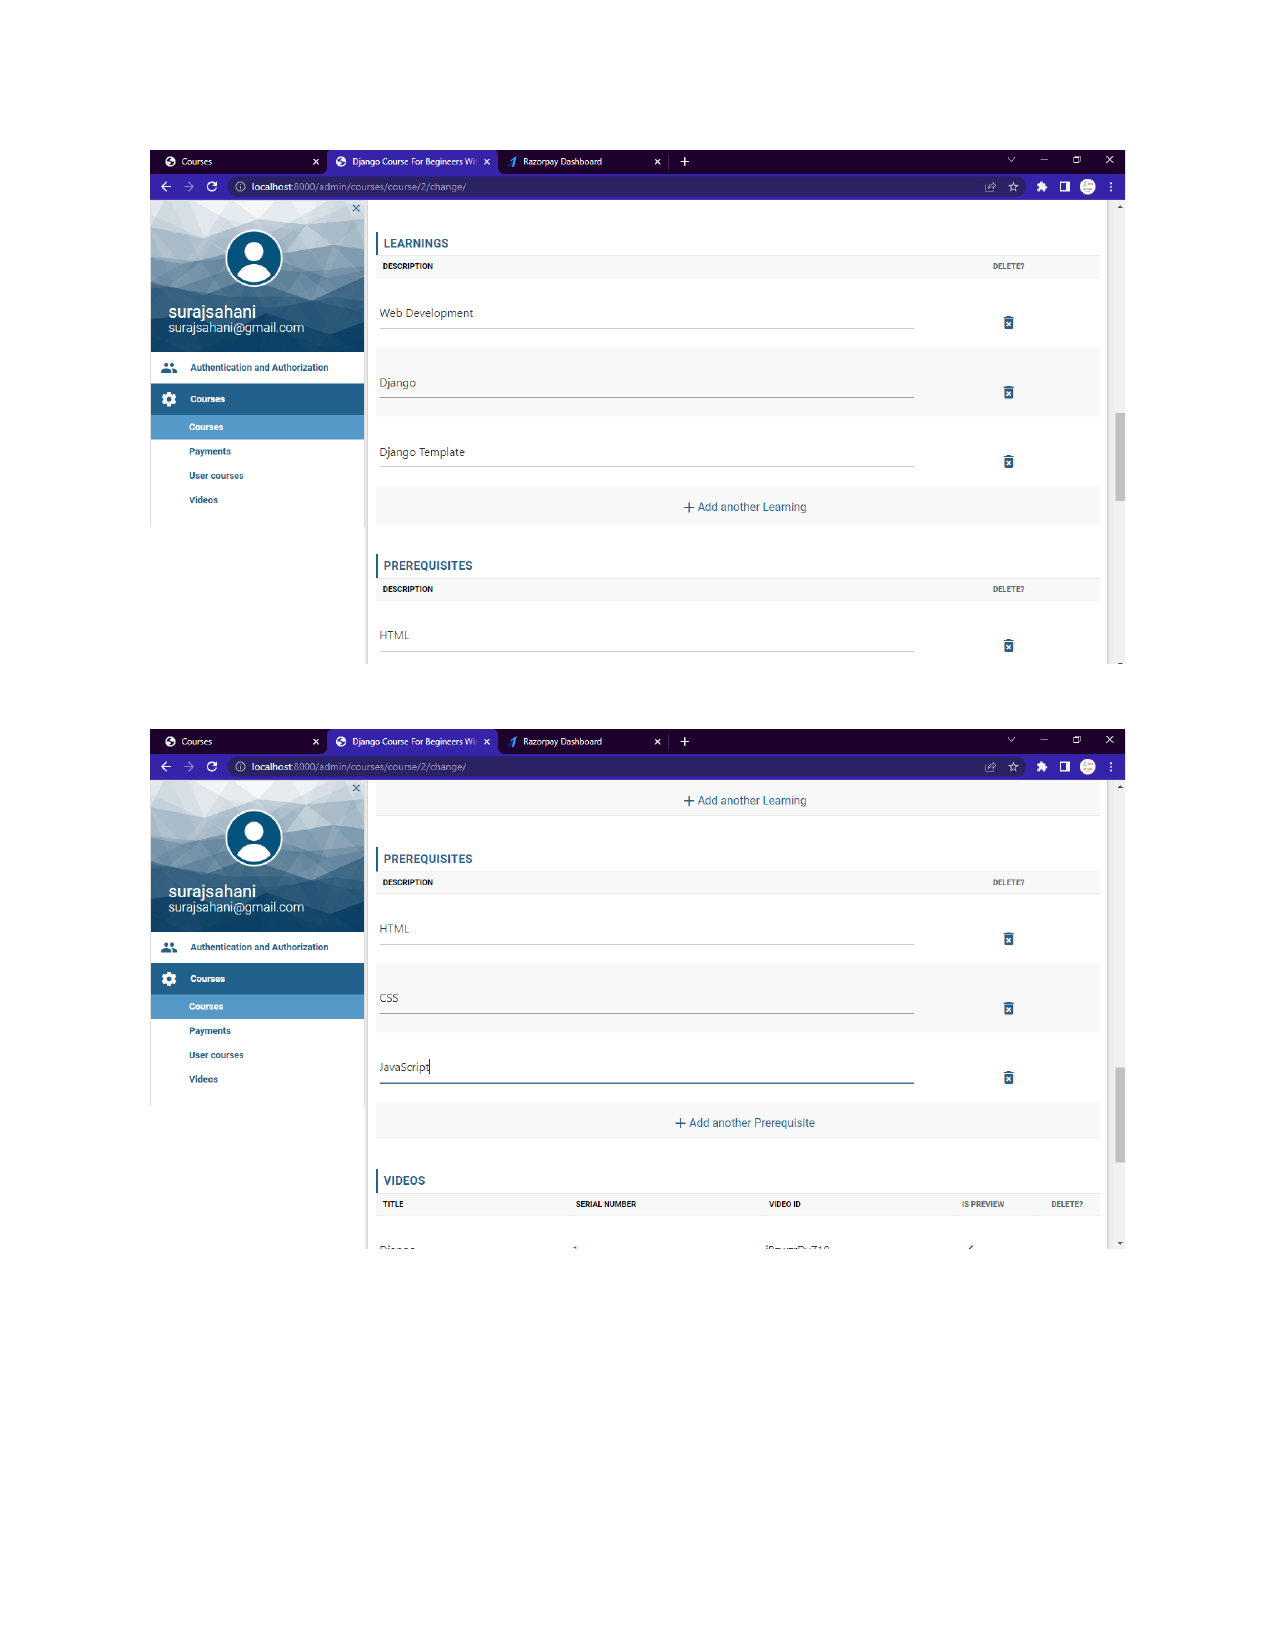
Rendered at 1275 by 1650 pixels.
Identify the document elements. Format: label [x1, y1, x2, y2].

picture [150, 729, 1125, 1249]
picture [150, 150, 1125, 664]
